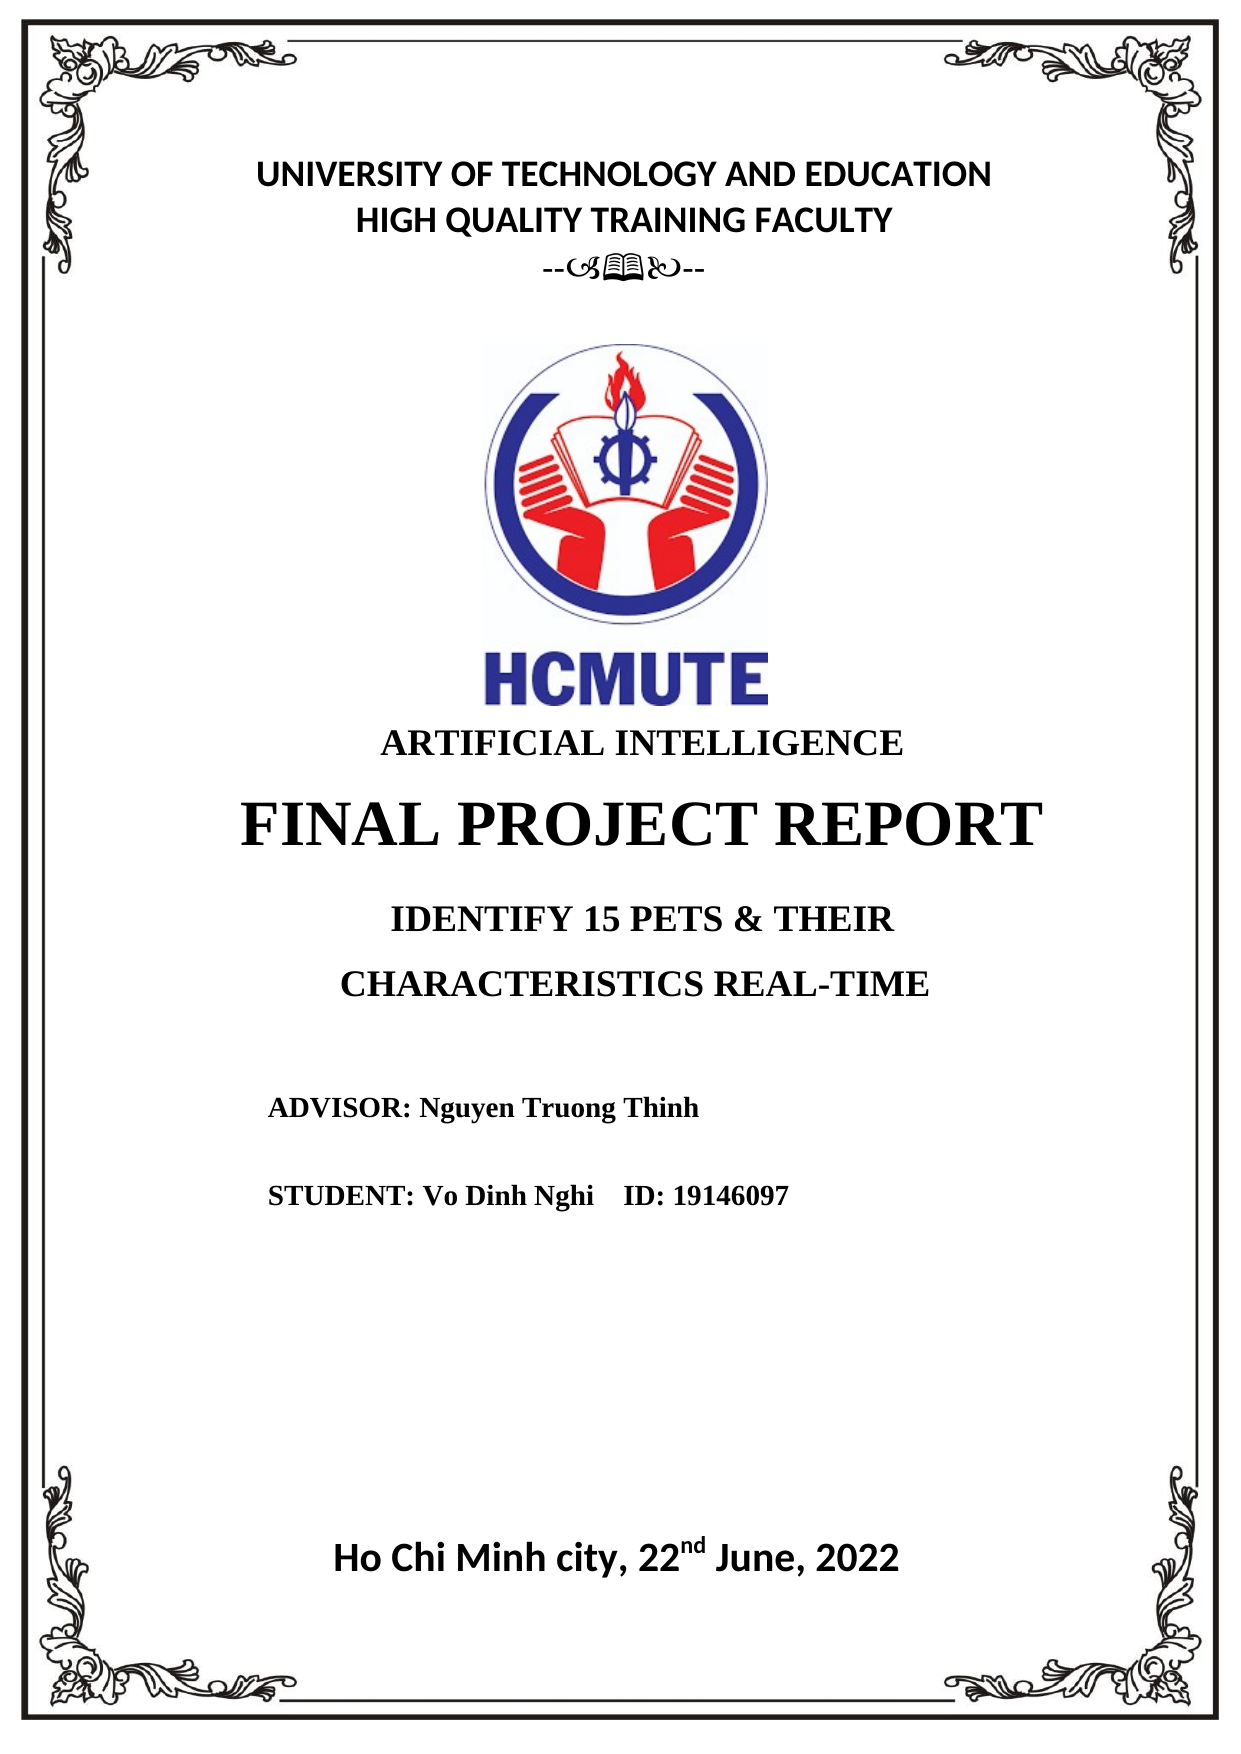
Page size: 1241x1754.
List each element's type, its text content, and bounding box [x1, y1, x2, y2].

text --🙢🕮🙠-- [187, 242, 1053, 293]
text ADVISOR: Nguyen Truong Thinh [187, 1090, 1053, 1124]
picture [21, 19, 1219, 1720]
text HIGH QUALITY TRAINING FACULTY [187, 196, 1053, 242]
text STUDENT: Vo Dinh Nghi ID: 19146097 [187, 1178, 1053, 1212]
text FINAL PROJECT REPORT [217, 785, 1053, 859]
text Ho Chi Minh city, 22nd June, 2022 [187, 1531, 1045, 1581]
text IDENTIFY 15 PETS & THEIR CHARACTERISTICS REAL-TIME [217, 896, 1053, 1004]
text ARTIFICIAL INTELLIGENCE [217, 720, 1053, 763]
text UNIVERSITY OF TECHNOLOGY AND EDUCATION [187, 150, 1053, 196]
